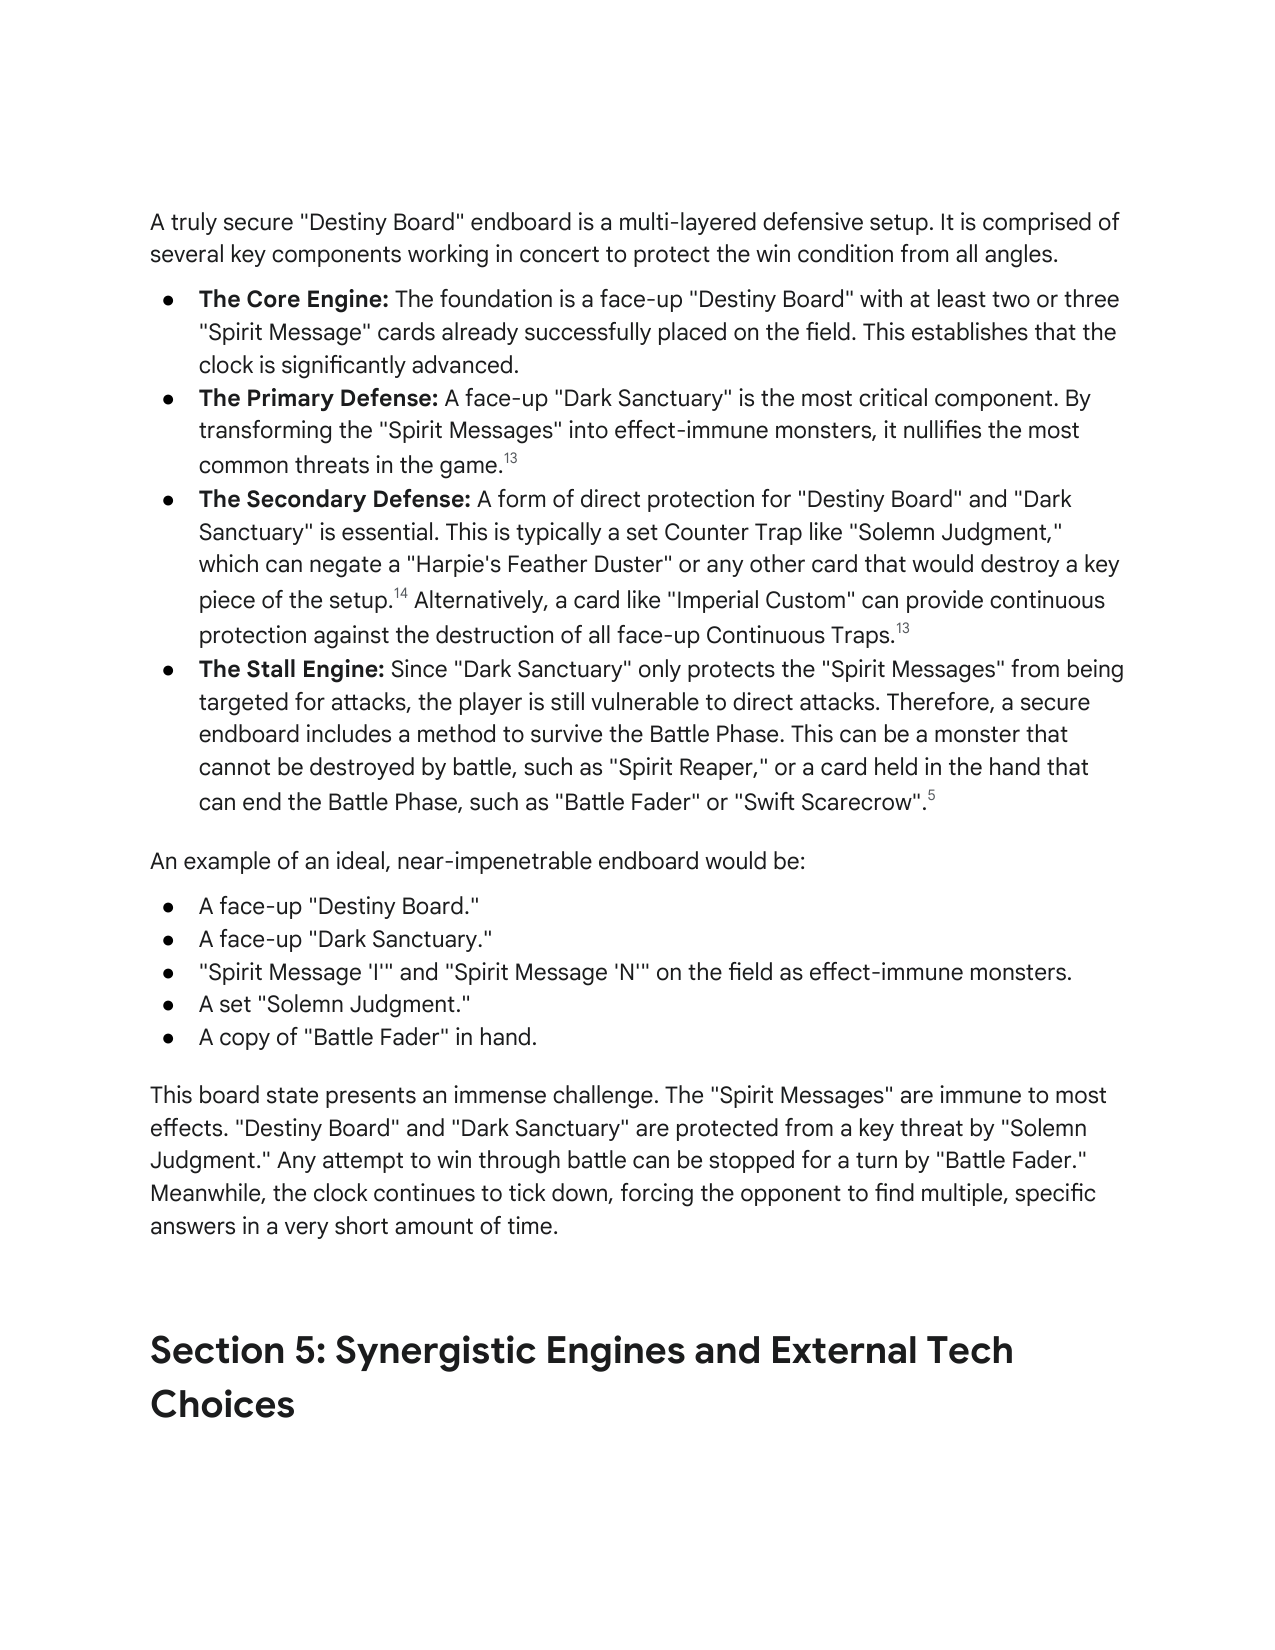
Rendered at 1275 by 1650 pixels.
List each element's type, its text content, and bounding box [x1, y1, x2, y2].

list A face-up "Dark Sanctuary." [161, 925, 1125, 954]
list A face-up "Destiny Board." [161, 892, 1125, 921]
list The Primary Defense: A face-up "Dark Sanctuary" is the most critical component. By transforming the "Spirit Messages" into effect-immune monsters, it nullifies the most common threats in the game.13 [161, 384, 1125, 481]
list The Secondary Defense: A form of direct protection for "Destiny Board" and "Dark Sanctuary" is essential. This is typically a set Counter Trap like "Solemn Judgment," which can negate a "Harpie's Feather Duster" or any other card that would destroy a key piece of the setup.14 Alternatively, a card like "Imperial Custom" can provide continuous protection against the destruction of all face-up Continuous Traps.13 [161, 485, 1125, 651]
list A copy of "Battle Fader" in hand. [161, 1023, 1125, 1052]
list A set "Solemn Judgment." [161, 991, 1125, 1019]
list The Core Engine: The foundation is a face-up "Destiny Board" with at least two or three "Spirit Message" cards already successfully placed on the field. This establishes that the clock is significantly advanced. [161, 286, 1125, 380]
list "Spirit Message 'I'" and "Spirit Message 'N'" on the field as effect-immune monsters. [161, 958, 1125, 987]
subtitle Section 5: Synergistic Engines and External Tech Choices [150, 1327, 1125, 1428]
text This board state presents an immense challenge. The "Spirit Messages" are immune to most effects. "Destiny Board" and "Dark Sanctuary" are protected from a key threat by "Solemn Judgment." Any attempt to win through battle can be stopped for a turn by "Battle Fader." Meanwhile, the clock continues to tick down, forcing the opponent to find multiple, specific answers in a very short amount of time. [150, 1081, 1125, 1241]
text An example of an ideal, near-impenetrable endboard would be: [150, 847, 1125, 876]
text A truly secure "Destiny Board" endboard is a multi-layered defensive setup. It is comprised of several key components working in concert to protect the win condition from all angles. [150, 208, 1125, 269]
list The Stall Engine: Since "Dark Sanctuary" only protects the "Spirit Messages" from being targeted for attacks, the player is still vulnerable to direct attacks. Therefore, a secure endboard includes a method to survive the Battle Phase. This can be a monster that cannot be destroyed by battle, such as "Spirit Reaper," or a card held in the hand that can end the Battle Phase, such as "Battle Fader" or "Swift Scarecrow".5 [161, 655, 1125, 818]
